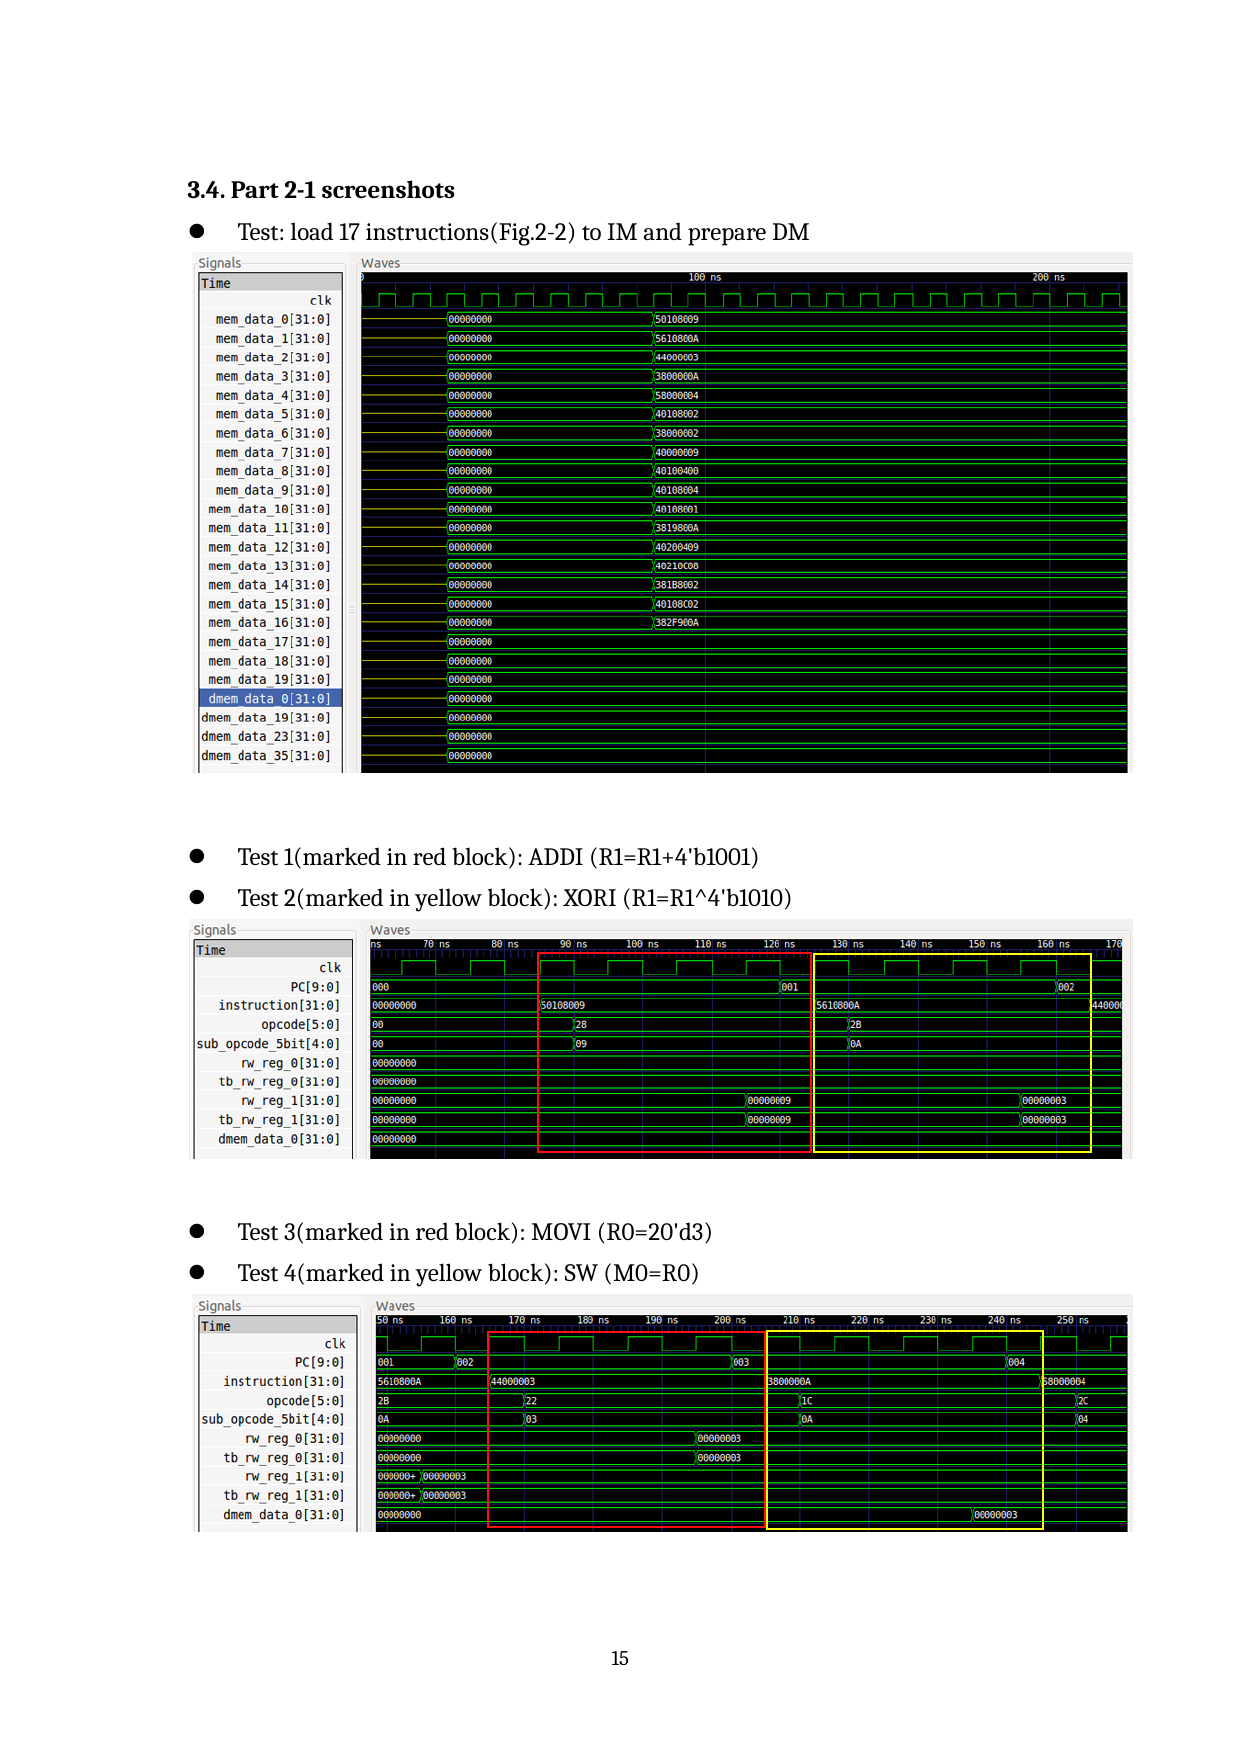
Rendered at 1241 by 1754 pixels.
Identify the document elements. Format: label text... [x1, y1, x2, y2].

list Test 3(marked in red block): MOVI (R0=20'd3) [187, 1211, 1053, 1253]
list Test 1(marked in red block): ADDI (R1=R1+4'b1001) [187, 836, 1053, 878]
picture [192, 1294, 1133, 1532]
list Test 2(marked in yellow block): XORI (R1=R1^4'b1010) [187, 878, 1053, 919]
subtitle 3.4. Part 2-1 screenshots [187, 169, 1053, 211]
picture [192, 252, 1133, 773]
list Test 4(marked in yellow block): SW (M0=R0) [187, 1253, 1053, 1294]
picture [189, 919, 1133, 1159]
list Test: load 17 instructions(Fig.2-2) to IM and prepare DM [187, 211, 1053, 253]
